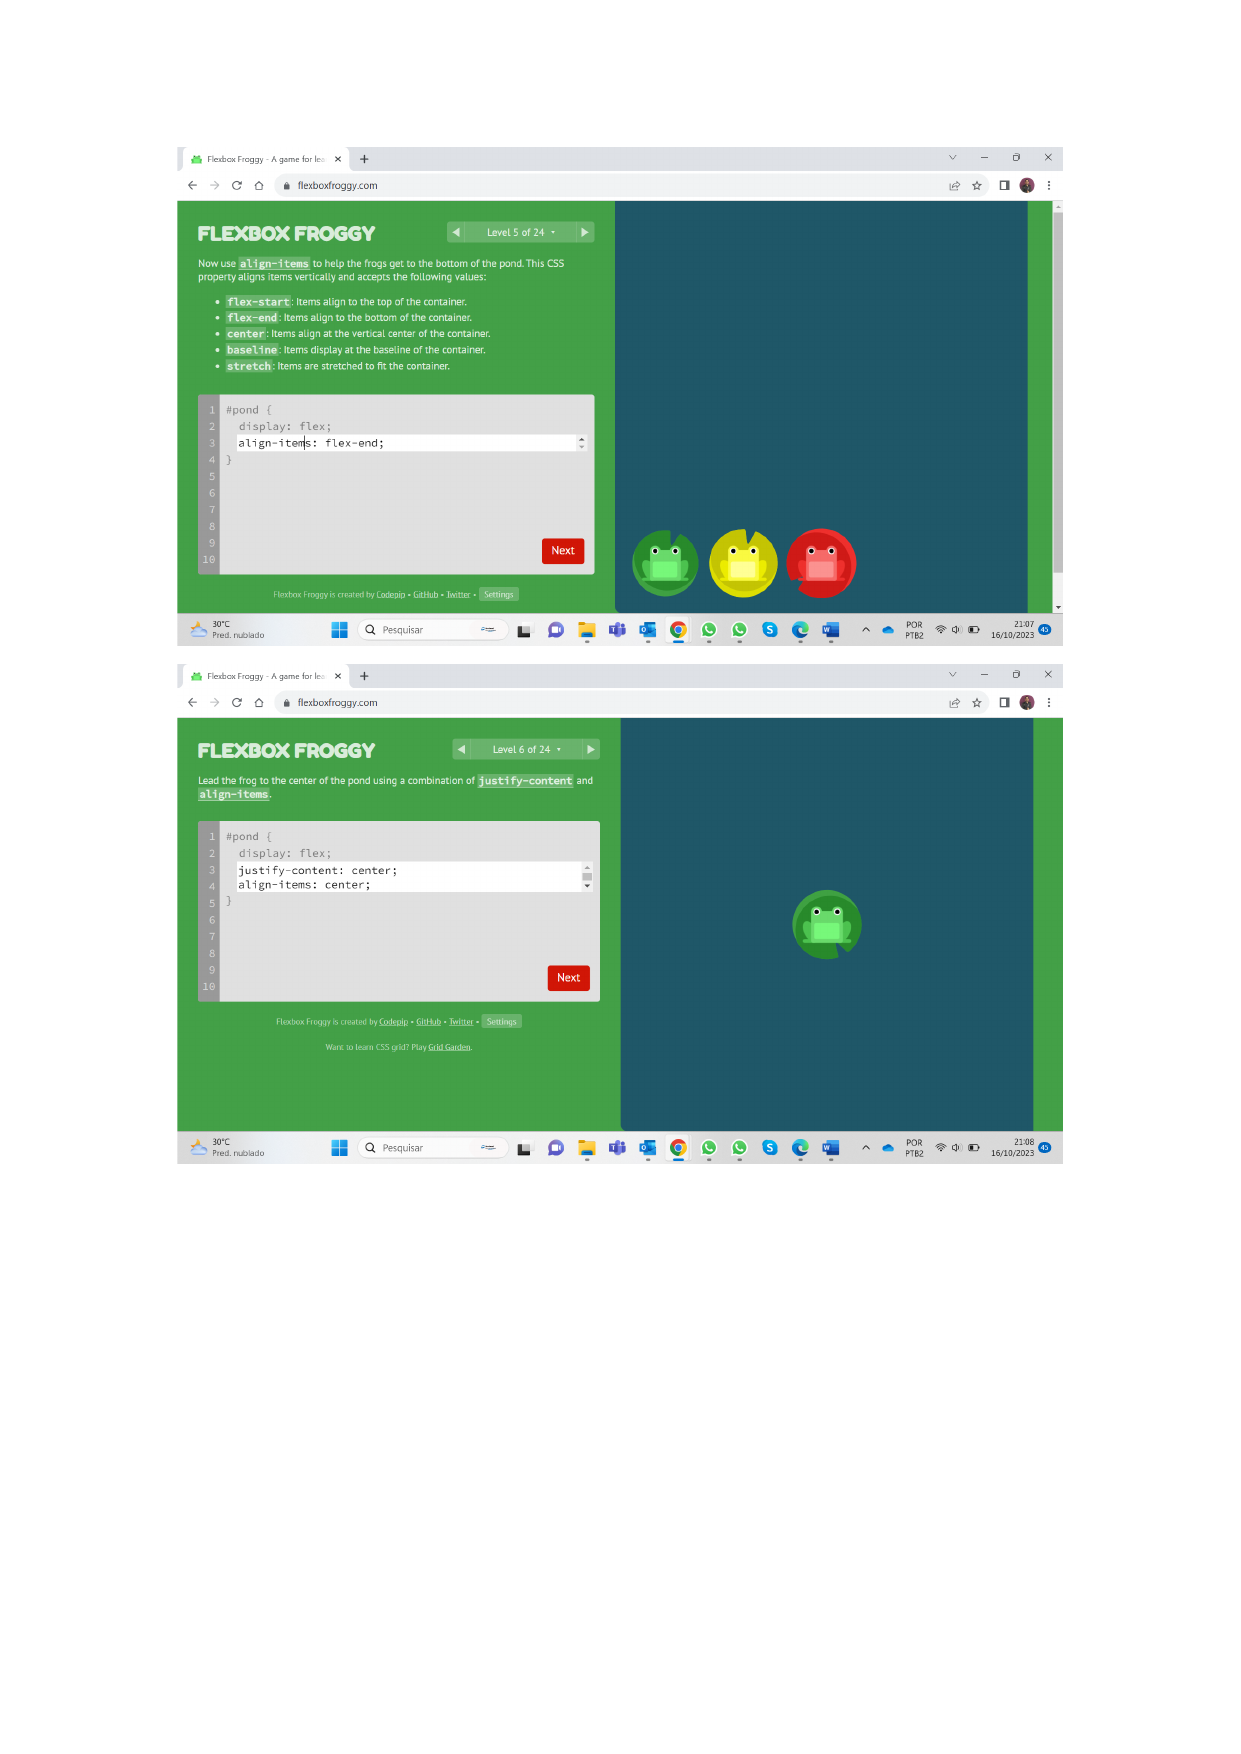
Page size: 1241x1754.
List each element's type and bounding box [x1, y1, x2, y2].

picture [177, 147, 1063, 646]
picture [177, 664, 1063, 1164]
